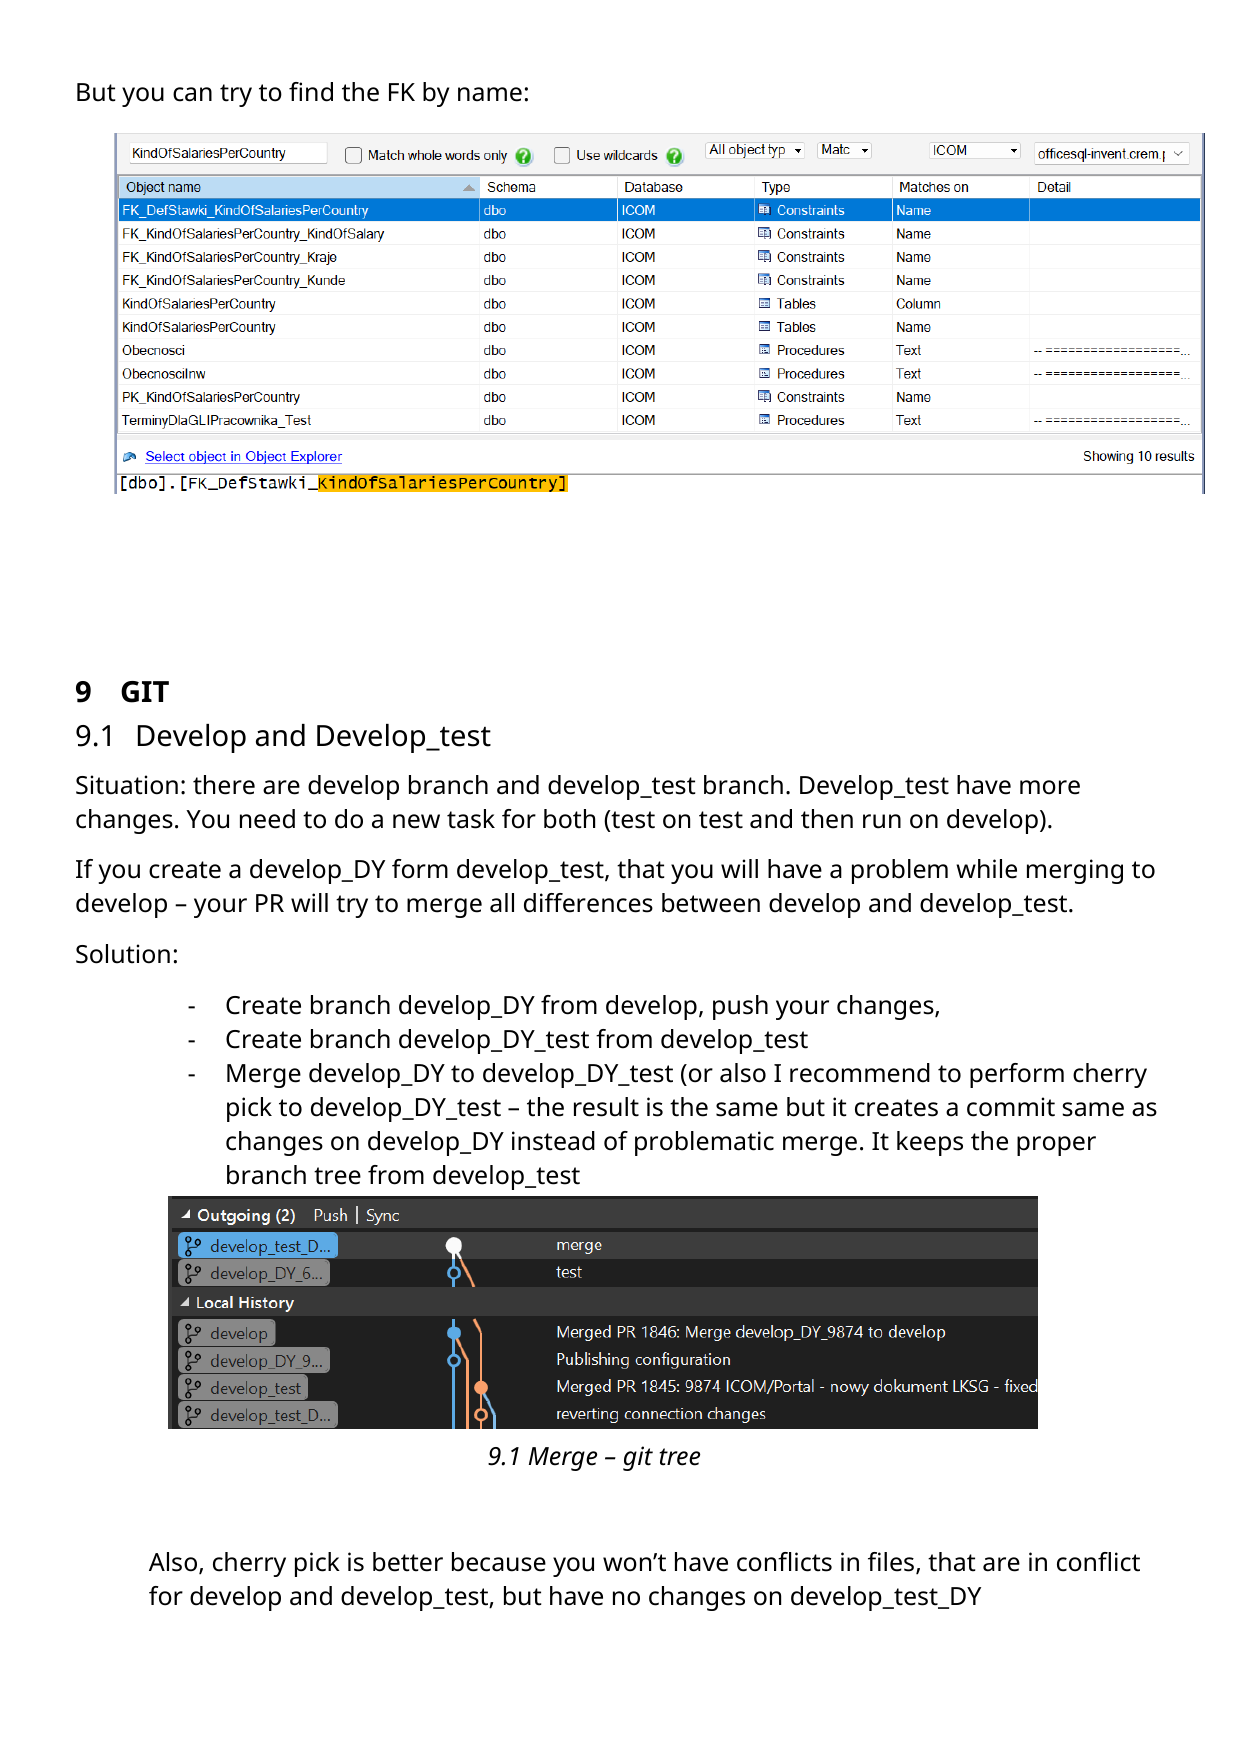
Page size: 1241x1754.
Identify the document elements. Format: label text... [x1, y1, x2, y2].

list Create branch develop_DY from develop, push your changes, [187, 988, 1165, 1022]
picture [168, 1196, 1038, 1429]
list Merge develop_DY to develop_DY_test (or also I recommend to perform cherry pick to develop_DY_test – the result is the same but it creates a commit same as changes on develop_DY instead of problematic merge. It keeps the proper branch tree from develop_test [187, 1056, 1165, 1192]
picture [114, 133, 1205, 494]
text If you create a develop_DY form develop_test, that you will have a problem while merging to develop – your PR will try to merge all differences between develop and develop_test. [75, 852, 1165, 920]
subtitle Develop and Develop_test [75, 715, 1165, 755]
text Solution: [75, 937, 1165, 971]
subtitle GIT [75, 671, 1165, 711]
text Situation: there are develop branch and develop_test branch. Develop_test have more changes. You need to do a new task for both (test on test and then run on develop). [75, 767, 1165, 835]
list Create branch develop_DY_test from develop_test [187, 1022, 1165, 1056]
text But you can try to find the FK by name: [75, 75, 1165, 109]
